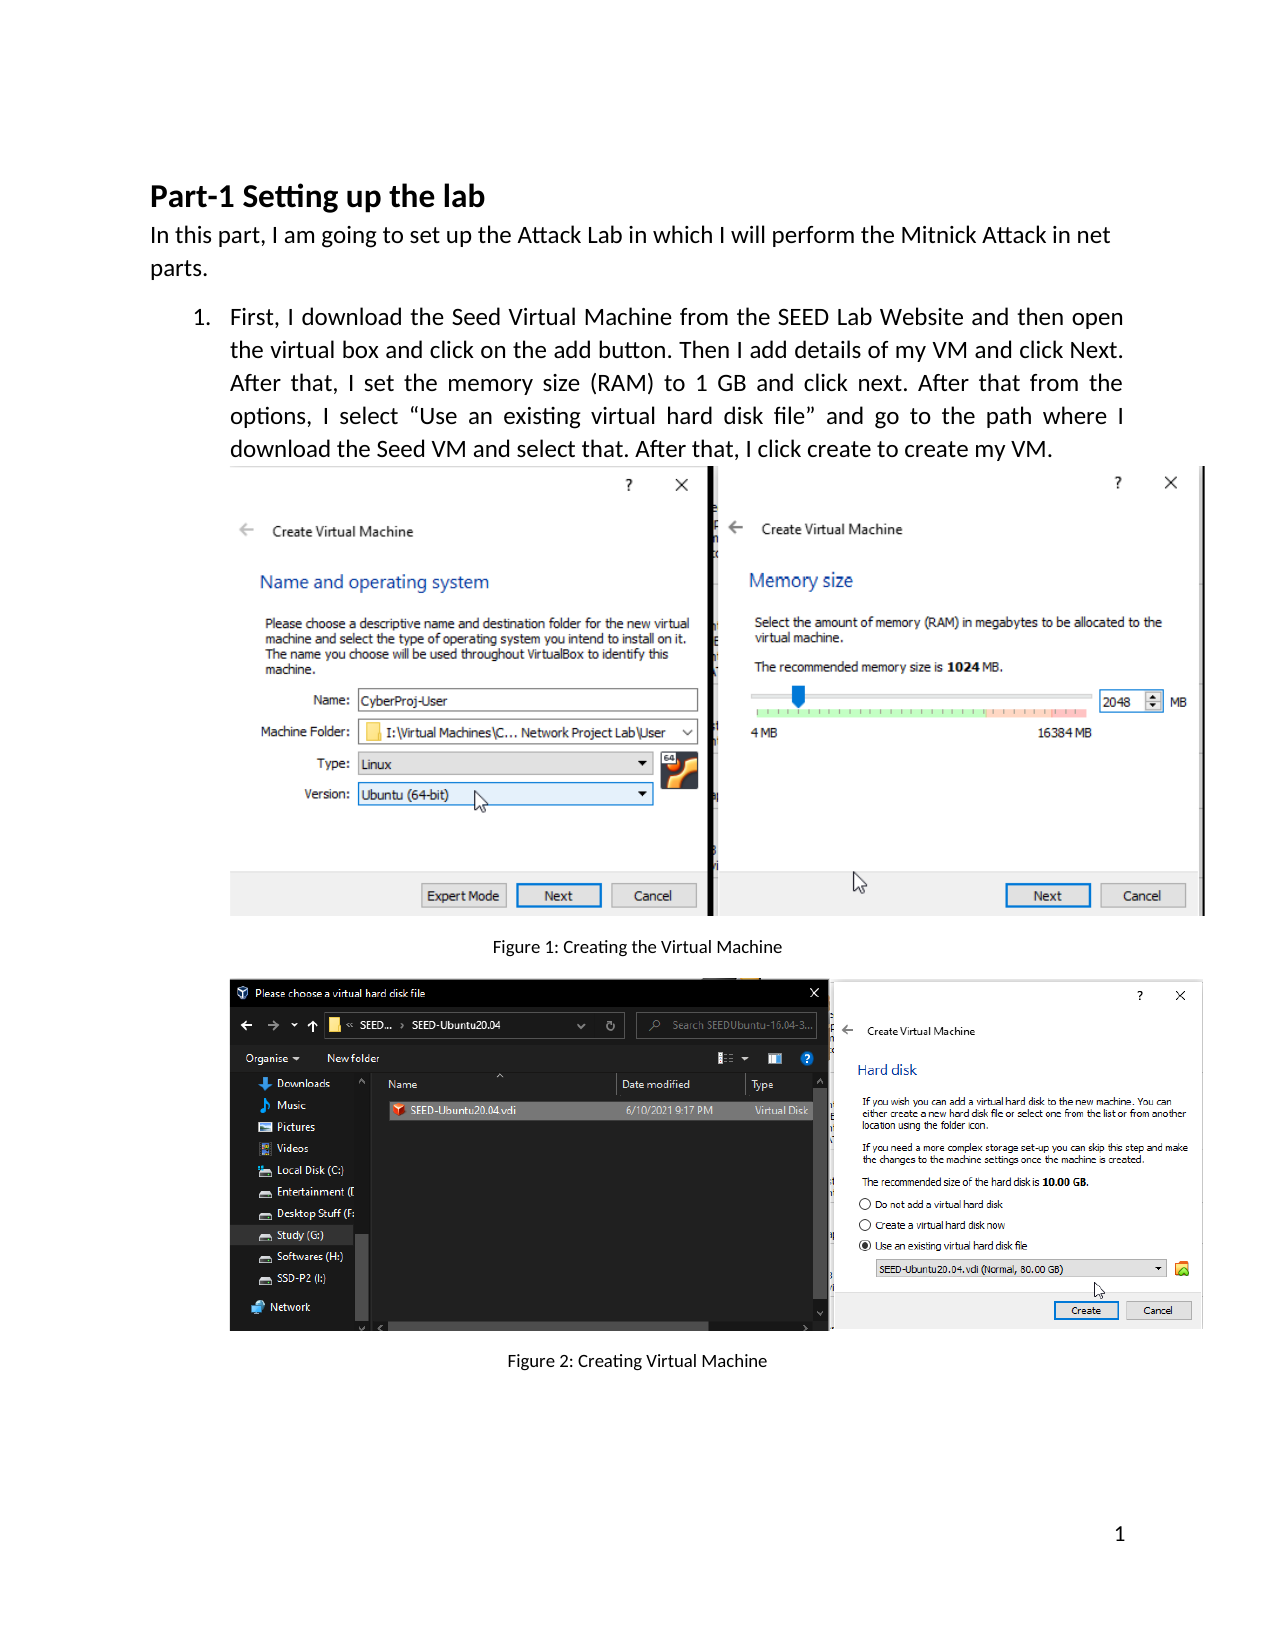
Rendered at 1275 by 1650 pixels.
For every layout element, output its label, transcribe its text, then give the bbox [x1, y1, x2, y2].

text Figure 2: Creating Virtual Machine [150, 1349, 1125, 1372]
text Figure 1: Creating the Virtual Machine [150, 935, 1125, 958]
list First, I download the Seed Virtual Machine from the SEED Lab Website and then open the virtual box and click on the add button. Then I add details of my VM and click Next. After that, I set the memory size (RAM) to 1 GB and click next. After that from the options, I select “Use an existing virtual hard disk file” and go to the path where I download the Seed VM and select that. After that, I click create to create my VM. [192, 301, 1125, 464]
picture [229, 466, 1205, 916]
text In this part, I am going to set up the Attack Lab in which I will perform the Mitnick Attack in net parts. [150, 219, 1125, 282]
subtitle Setting up the lab [150, 175, 1125, 216]
picture [229, 978, 1205, 1331]
